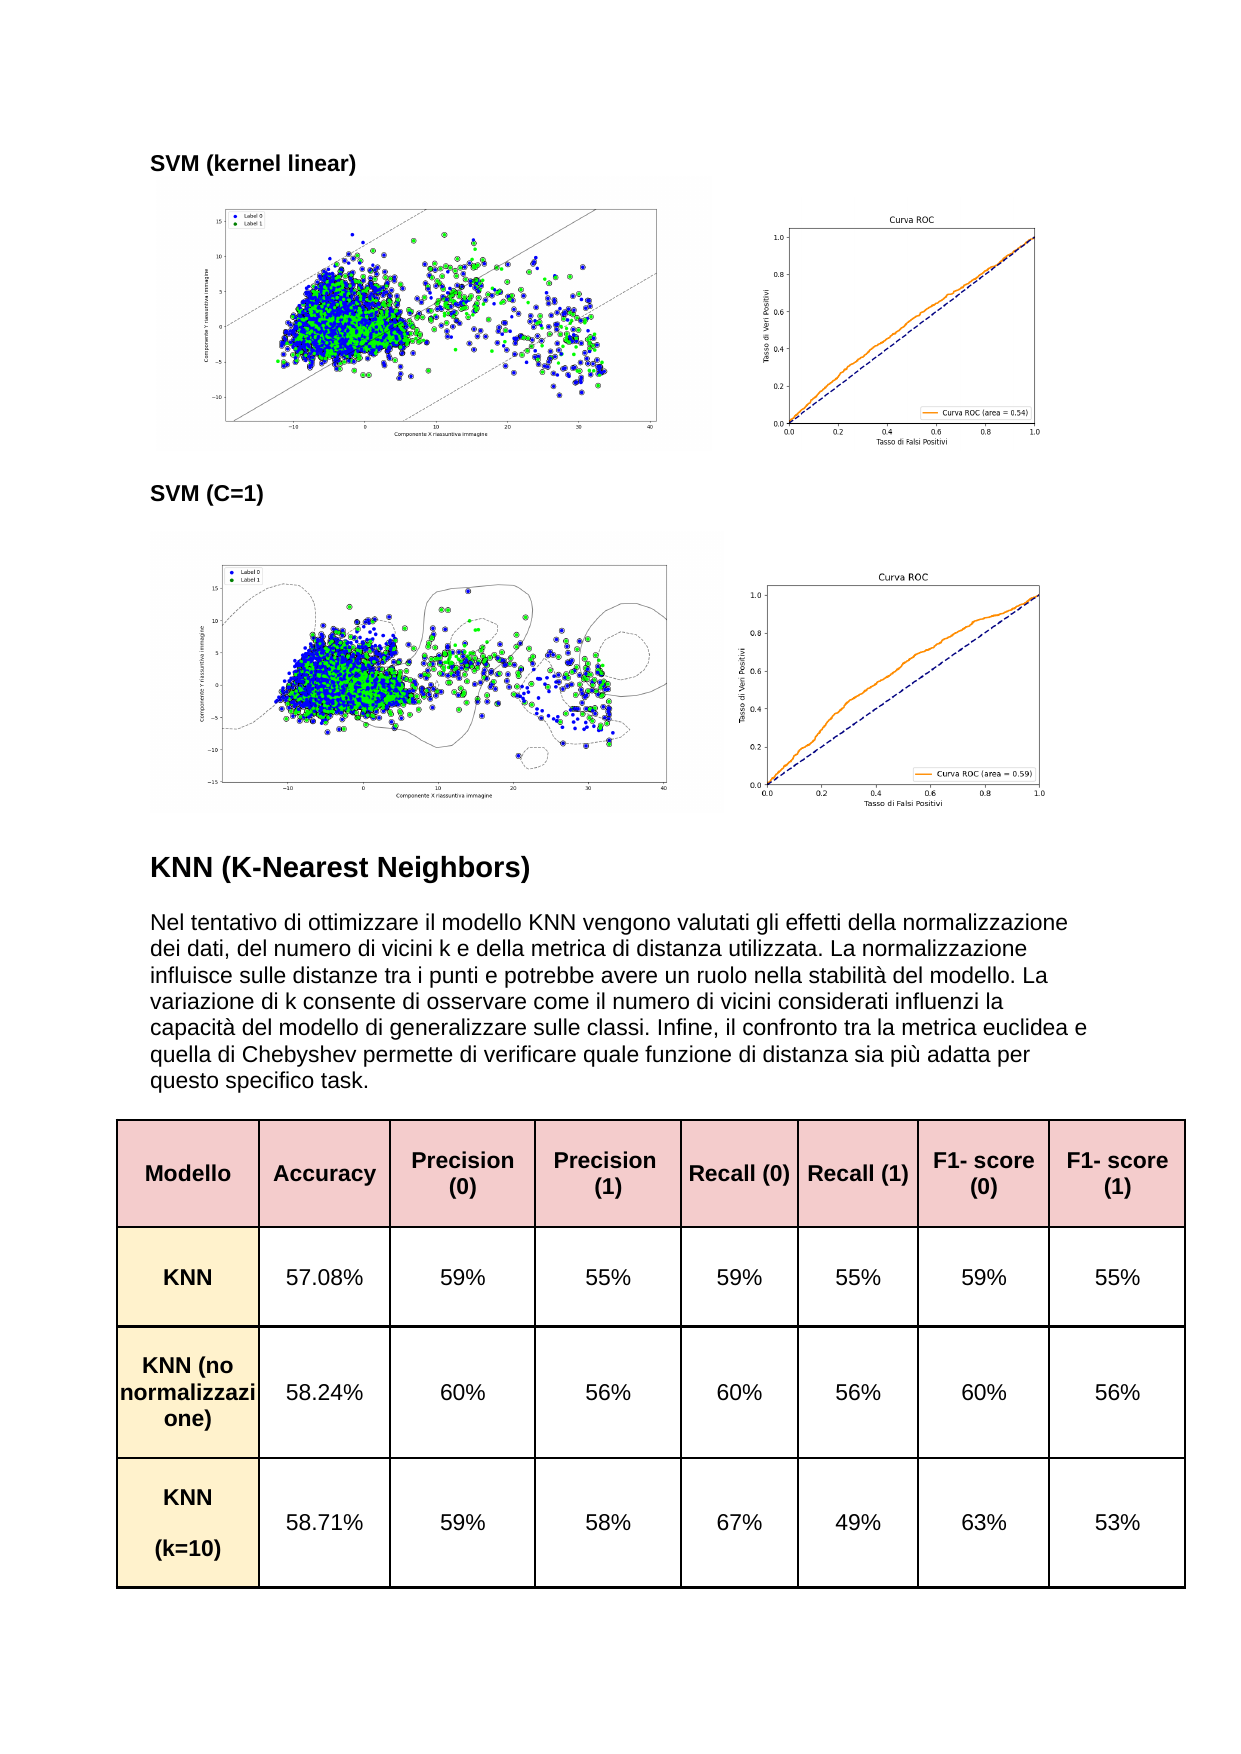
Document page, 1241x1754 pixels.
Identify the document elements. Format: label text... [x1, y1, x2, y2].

table_cell 53% [1050, 1459, 1184, 1586]
table_header Recall (0) [682, 1121, 797, 1226]
table_cell 59% [391, 1228, 534, 1325]
table_cell 67% [682, 1459, 797, 1586]
table_cell 55% [799, 1228, 917, 1325]
text Nel tentativo di ottimizzare il modello KNN vengono valutati gli effetti della normalizzazione dei dati, del numero di vicini k e della metrica di distanza utilizzata. La normalizzazione influisce sulle distanze tra i punti e potrebbe avere un ruolo nella stabilità del modello. La variazione di k consente di osservare come il numero di vicini considerati influenzi la capacità del modello di generalizzare sulle classi. Infine, il confronto tra la metrica euclidea e quella di Chebyshev permette di verificare quale funzione di distanza sia più adatta per questo specifico task. [150, 909, 1090, 1093]
table_cell 60% [391, 1328, 534, 1457]
table_cell 58% [536, 1459, 680, 1586]
table_cell 60% [682, 1328, 797, 1457]
table_header Accuracy [260, 1121, 389, 1226]
table_cell 55% [1050, 1228, 1184, 1325]
table_cell KNN (no normalizzazione) [118, 1328, 258, 1457]
table_cell 49% [799, 1459, 917, 1586]
picture [150, 531, 1074, 813]
table_header Modello [118, 1121, 258, 1226]
table_cell 60% [919, 1328, 1048, 1457]
table_cell 59% [391, 1459, 534, 1586]
table_cell 59% [919, 1228, 1048, 1325]
subtitle KNN (K-Nearest Neighbors) [150, 850, 1090, 884]
table_header Recall (1) [799, 1121, 917, 1226]
picture [156, 176, 712, 451]
table_header Precision (0) [391, 1121, 534, 1226]
text SVM (C=1) [150, 480, 1090, 507]
table_header Precision (1) [536, 1121, 680, 1226]
table_cell 58.24% [260, 1328, 389, 1457]
table_cell KNN [118, 1228, 258, 1325]
table_header F1- score (0) [919, 1121, 1048, 1226]
picture [750, 197, 1066, 451]
table_cell 58.71% [260, 1459, 389, 1586]
table_header F1- score (1) [1050, 1121, 1184, 1226]
table_cell 59% [682, 1228, 797, 1325]
table_cell 56% [1050, 1328, 1184, 1457]
table_cell KNN (k=10) [118, 1459, 258, 1586]
table_cell 56% [536, 1328, 680, 1457]
table_cell 57.08% [260, 1228, 389, 1325]
table_cell 56% [799, 1328, 917, 1457]
table_cell 63% [919, 1459, 1048, 1586]
table_cell 55% [536, 1228, 680, 1325]
